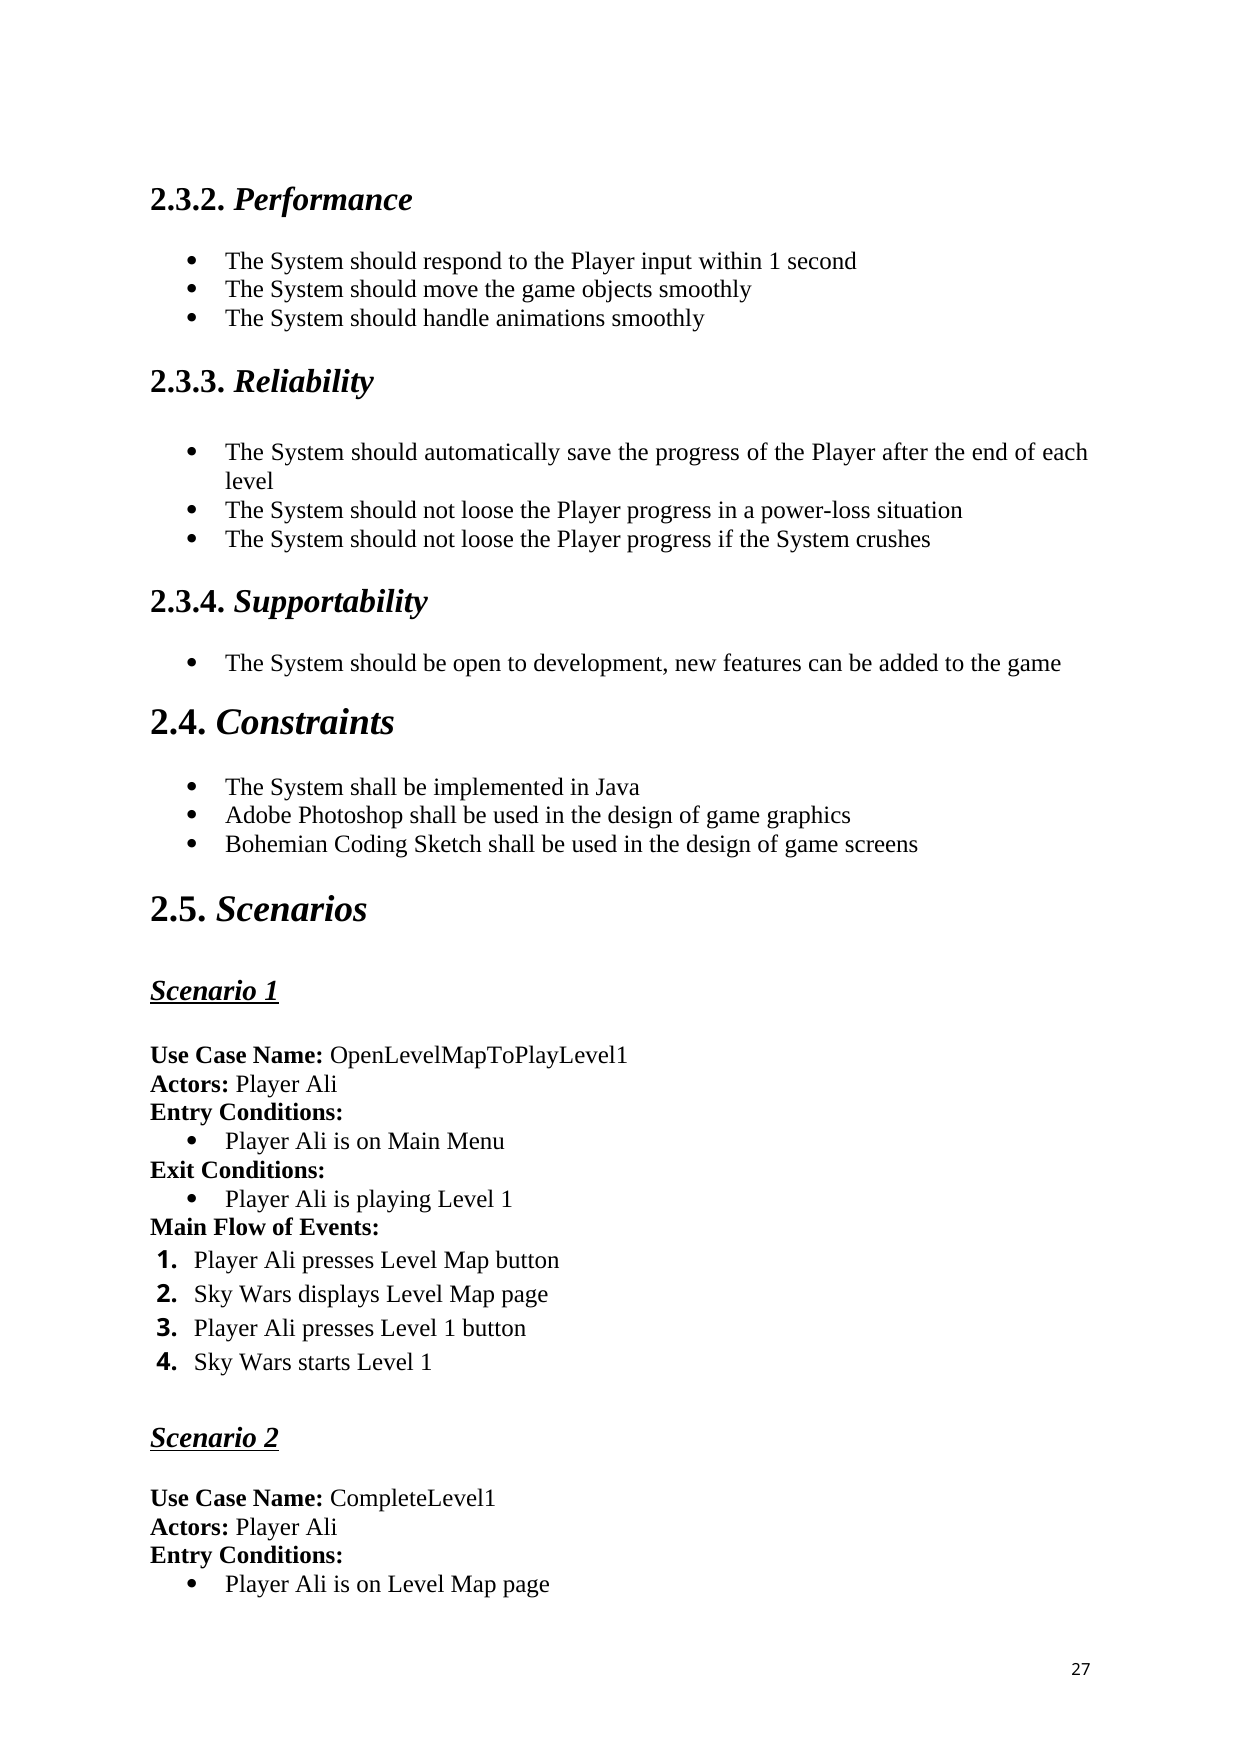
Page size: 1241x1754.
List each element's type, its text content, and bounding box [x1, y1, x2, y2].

text 2.4. Constraints [150, 700, 1090, 743]
list Player Ali presses Level Map button [156, 1241, 1090, 1275]
list The System should move the game objects smoothly [187, 274, 1090, 303]
list Sky Wars starts Level 1 [156, 1343, 1090, 1377]
text Scenario 1 [150, 973, 1090, 1006]
list Player Ali is on Level Map page [187, 1569, 1090, 1598]
list Bohemian Coding Sketch shall be used in the design of game screens [187, 829, 1090, 858]
text Entry Conditions: [150, 1540, 1090, 1569]
text Main Flow of Events: [150, 1212, 1090, 1241]
text Use Case Name: CompleteLevel1 [150, 1483, 1090, 1512]
list The System should not loose the Player progress in a power-loss situation [187, 495, 1090, 524]
text Scenario 2 [150, 1421, 1090, 1454]
list Player Ali is playing Level 1 [187, 1184, 1090, 1212]
list Player Ali is on Main Menu [187, 1126, 1090, 1155]
text Actors: Player Ali [150, 1069, 1090, 1097]
text 2.5. Scenarios [150, 887, 1090, 930]
text 2.3.4. Supportability [150, 581, 1090, 619]
list The System should not loose the Player progress if the System crushes [187, 524, 1090, 552]
text Entry Conditions: [150, 1097, 1090, 1126]
text 2.3.2. Performance [150, 179, 1090, 217]
list The System should be open to development, new features can be added to the game [187, 648, 1090, 677]
list Adobe Photoshop shall be used in the design of game graphics [187, 800, 1090, 829]
text Exit Conditions: [150, 1155, 1090, 1184]
list The System should respond to the Player input within 1 second [187, 246, 1090, 274]
text Use Case Name: OpenLevelMapToPlayLevel1 [150, 1040, 1090, 1069]
list Sky Wars displays Level Map page [156, 1275, 1090, 1309]
text Actors: Player Ali [150, 1512, 1090, 1540]
list The System should automatically save the progress of the Player after the end of each level [187, 437, 1090, 495]
list The System shall be implemented in Java [187, 772, 1090, 800]
list The System should handle animations smoothly [187, 303, 1090, 332]
list Player Ali presses Level 1 button [156, 1309, 1090, 1343]
text 2.3.3. Reliability [150, 361, 1090, 399]
